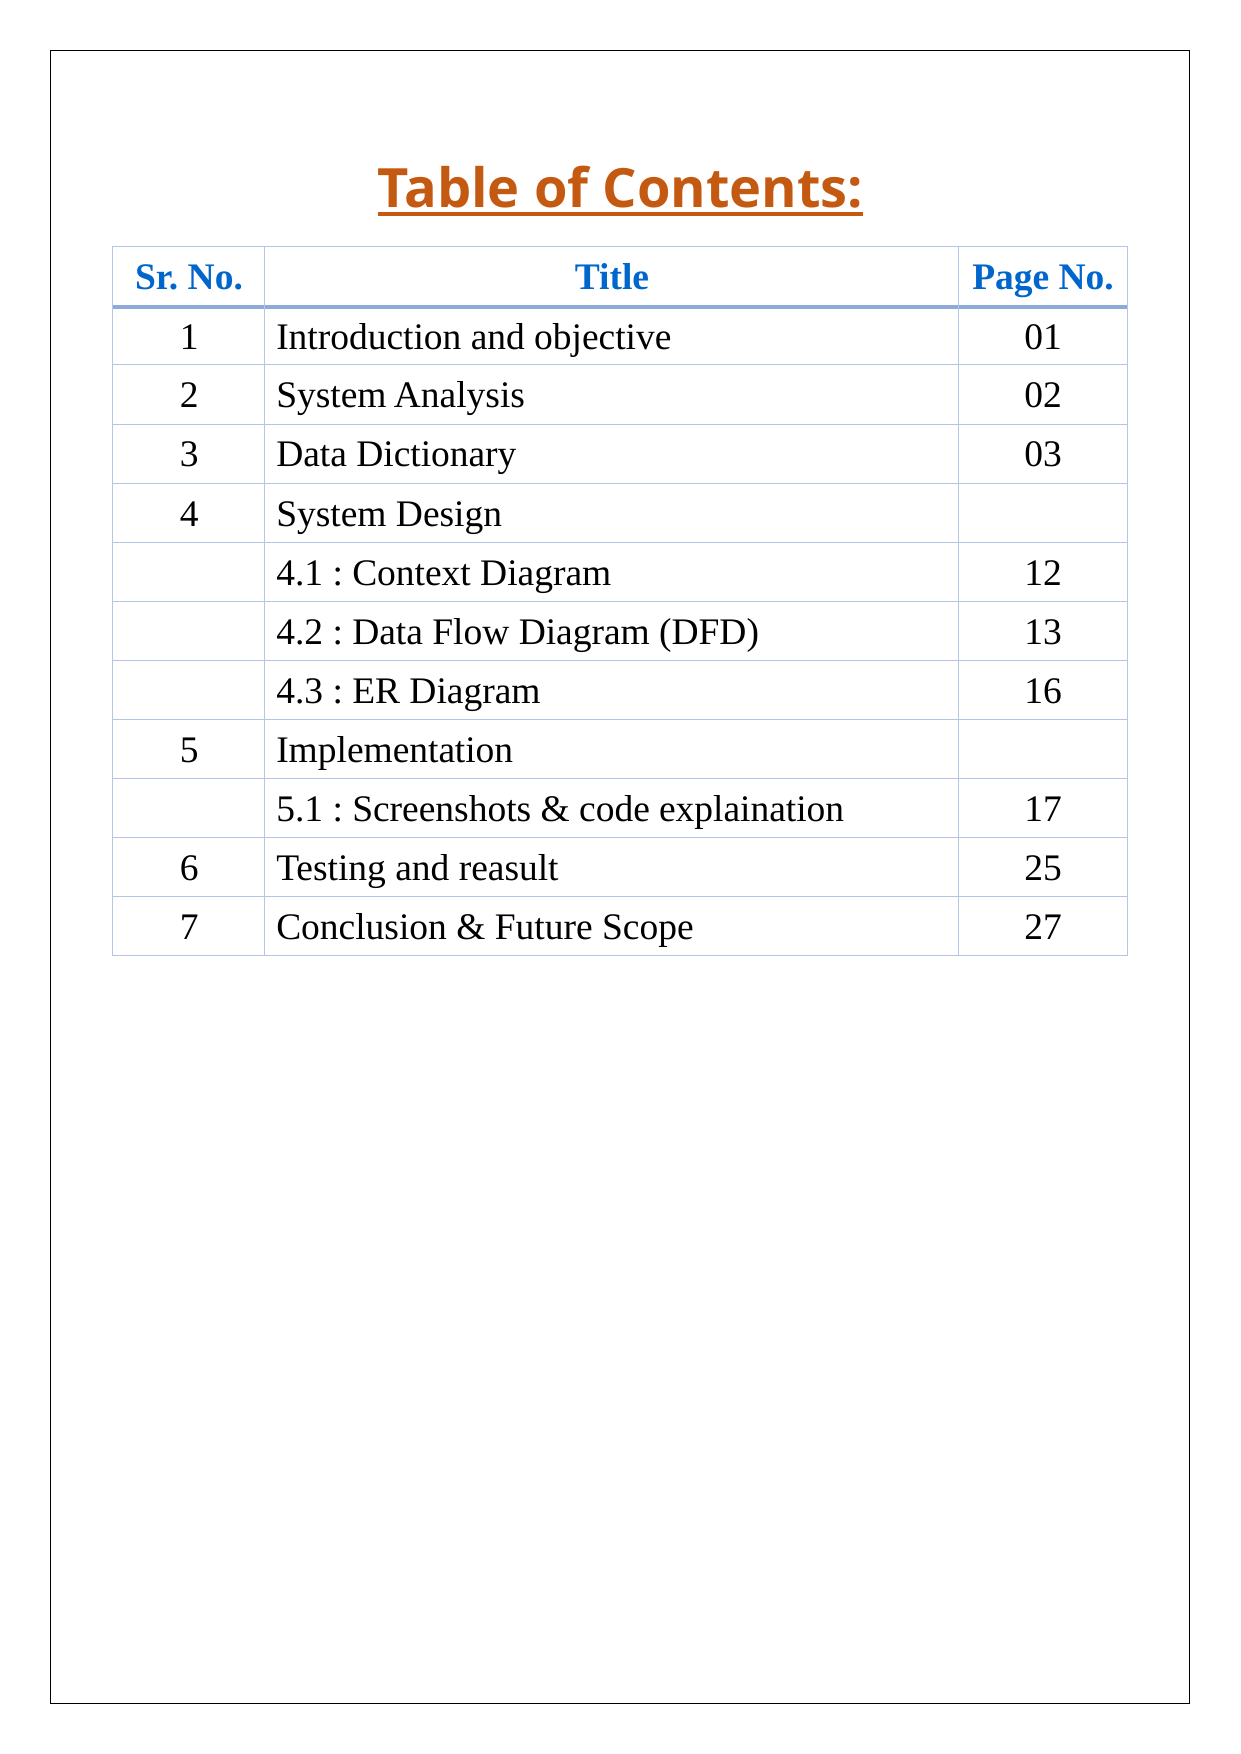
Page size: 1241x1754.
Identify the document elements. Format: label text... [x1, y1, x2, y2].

table_cell 01 [959, 309, 1127, 364]
table_cell 1 [113, 309, 264, 364]
table_cell 13 [959, 602, 1127, 660]
table_cell 2 [113, 365, 264, 423]
table_cell Conclusion & Future Scope [265, 897, 958, 955]
table_cell Introduction and objective [265, 309, 958, 364]
table_cell 4 [113, 484, 264, 542]
table_cell 02 [959, 365, 1127, 423]
table_cell [959, 720, 1127, 778]
table_cell 03 [959, 425, 1127, 482]
table_cell [959, 484, 1127, 542]
table_header Sr. No. [113, 247, 264, 305]
table_header Title [265, 247, 958, 305]
table_cell Data Dictionary [265, 425, 958, 482]
table_cell 27 [959, 897, 1127, 955]
table_cell System Design [265, 484, 958, 542]
table_cell System Analysis [265, 365, 958, 423]
text Table of Contents: [150, 150, 1090, 224]
table_cell Implementation [265, 720, 958, 778]
table_cell 16 [959, 661, 1127, 719]
table_cell [113, 779, 264, 837]
table_cell 4.2 : Data Flow Diagram (DFD) [265, 602, 958, 660]
table_cell 3 [113, 425, 264, 482]
table_cell 4.3 : ER Diagram [265, 661, 958, 719]
table_cell [113, 602, 264, 660]
table_header Page No. [959, 247, 1127, 305]
table_cell Testing and reasult [265, 838, 958, 896]
table_cell 12 [959, 543, 1127, 601]
table_cell [113, 661, 264, 719]
table_cell [113, 543, 264, 601]
table_cell 17 [959, 779, 1127, 837]
table_cell 6 [113, 838, 264, 896]
table_cell 25 [959, 838, 1127, 896]
table_cell 4.1 : Context Diagram [265, 543, 958, 601]
table_cell 5.1 : Screenshots & code explaination [265, 779, 958, 837]
table_cell 5 [113, 720, 264, 778]
table_cell 7 [113, 897, 264, 955]
